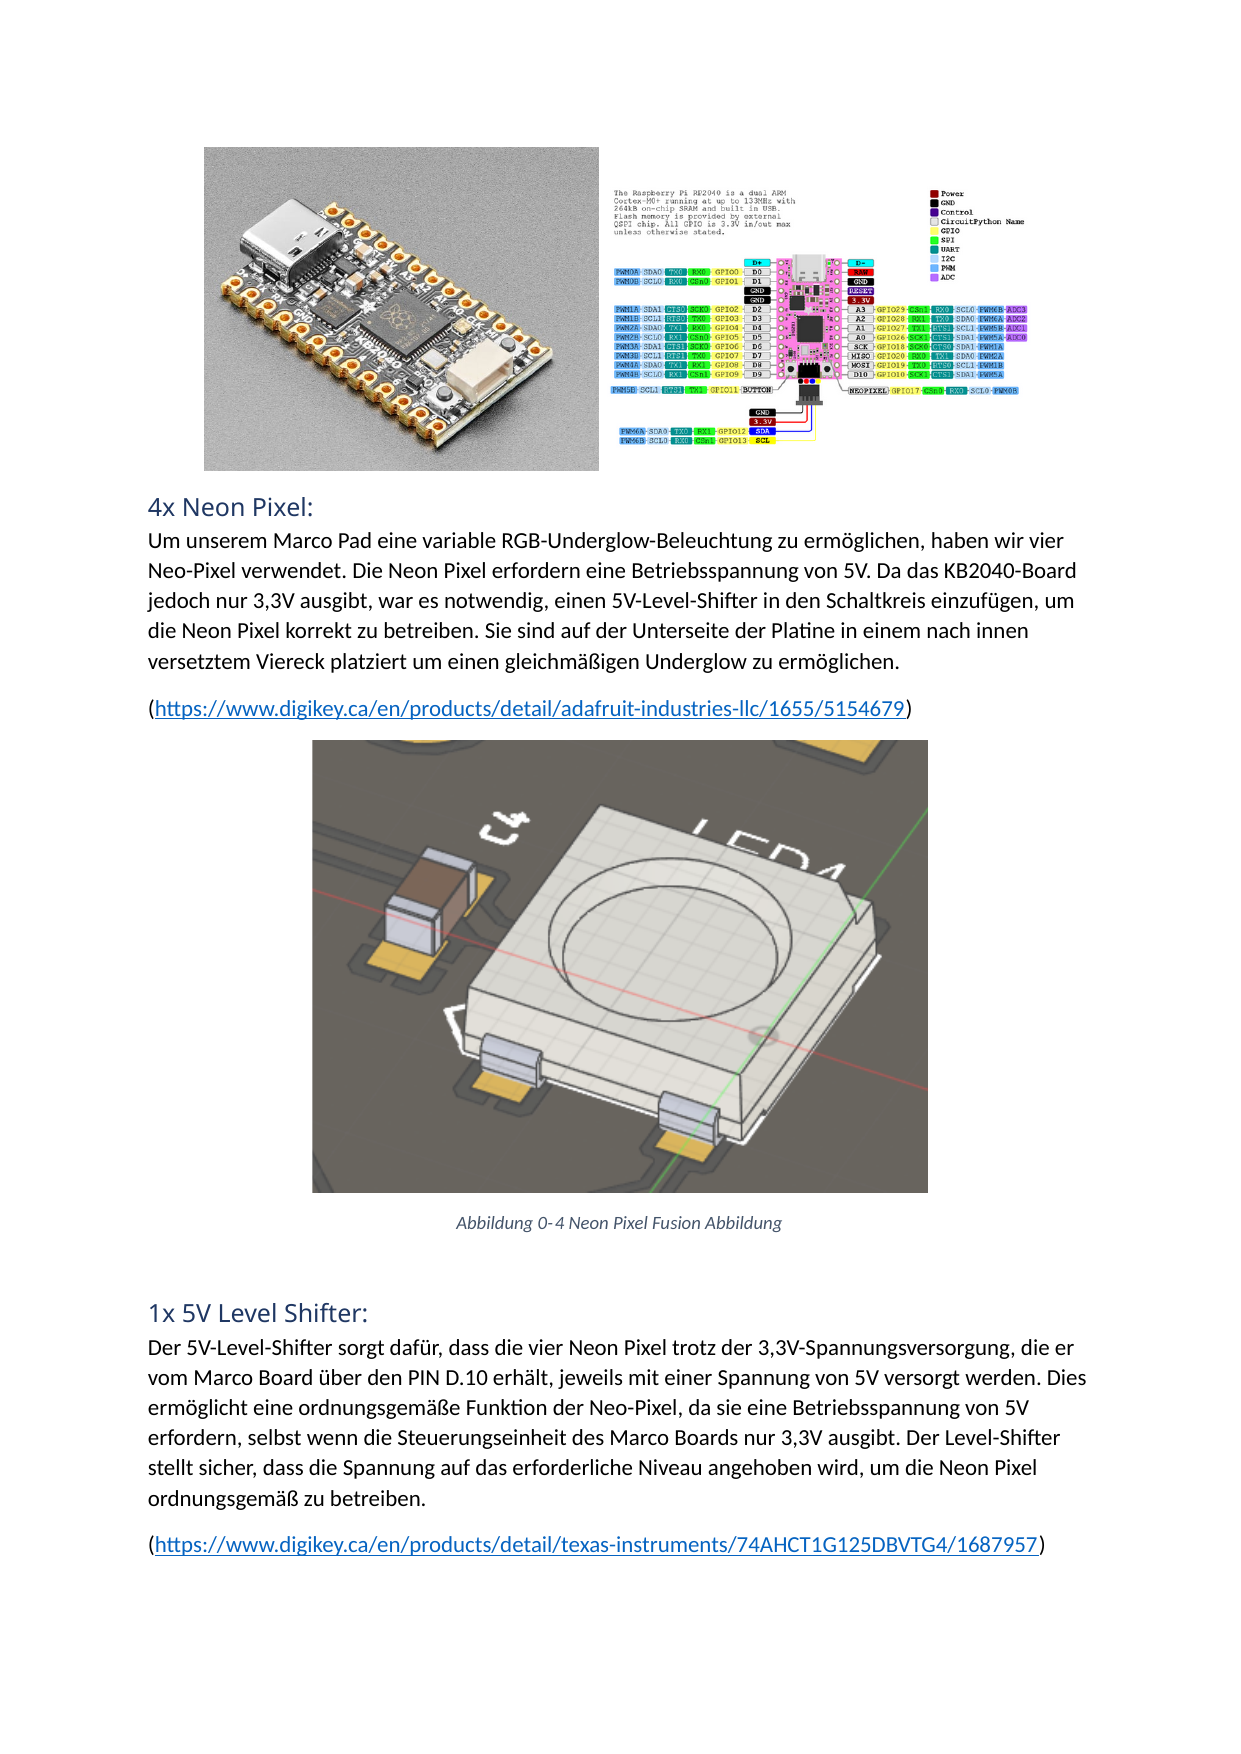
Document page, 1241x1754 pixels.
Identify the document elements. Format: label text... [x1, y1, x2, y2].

picture [312, 740, 928, 1193]
text (https://www.digikey.ca/en/products/detail/texas-instruments/74AHCT1G125DBVTG4/1687957) [148, 1531, 1093, 1558]
text Um unserem Marco Pad eine variable RGB-Underglow-Beleuchtung zu ermöglichen, haben wir vier Neo-Pixel verwendet. Die Neon Pixel erfordern eine Betriebsspannung von 5V. Da das KB2040-Board jedoch nur 3,3V ausgibt, war es notwendig, einen 5V-Level-Shifter in den Schaltkreis einzufügen, um die Neon Pixel korrekt zu betreiben. Sie sind auf der Unterseite der Platine in einem nach innen versetztem Viereck platziert um einen gleichmäßigen Underglow zu ermöglichen. [148, 526, 1093, 675]
text (https://www.digikey.ca/en/products/detail/adafruit-industries-llc/1655/5154679) [148, 694, 1093, 722]
subtitle 4x Neon Pixel: [148, 489, 1093, 523]
text Der 5V-Level-Shifter sorgt dafür, dass die vier Neon Pixel trotz der 3,3V-Spannungsversorgung, die er vom Marco Board über den PIN D.10 erhält, jeweils mit einer Spannung von 5V versorgt werden. Dies ermöglicht eine ordnungsgemäße Funktion der Neo-Pixel, da sie eine Betriebsspannung von 5V erfordern, selbst wenn die Steuerungseinheit des Marco Boards nur 3,3V ausgibt. Der Level-Shifter stellt sicher, dass die Spannung auf das erforderliche Niveau angehoben wird, um die Neon Pixel ordnungsgemäß zu betreiben. [148, 1333, 1093, 1512]
subtitle 1x 5V Level Shifter: [148, 1296, 1093, 1330]
picture [204, 147, 599, 471]
picture [604, 177, 1037, 471]
